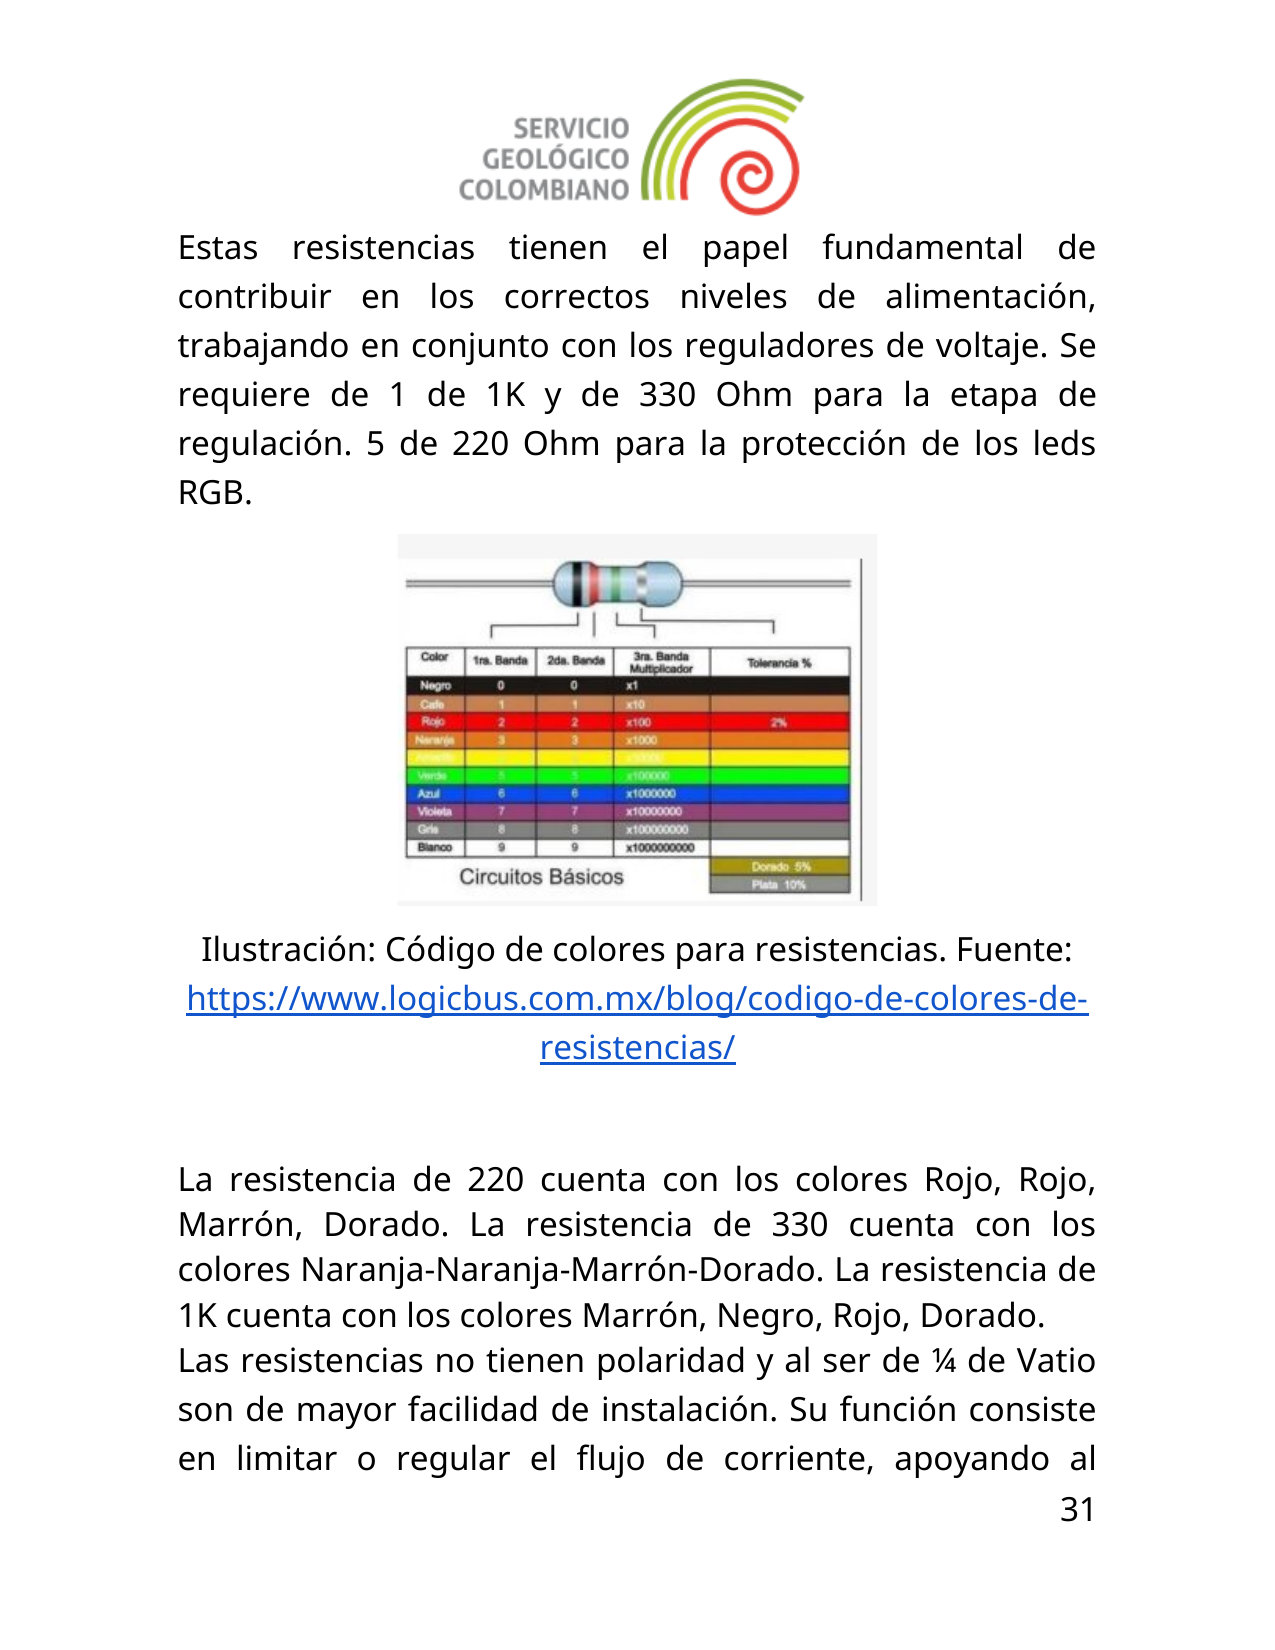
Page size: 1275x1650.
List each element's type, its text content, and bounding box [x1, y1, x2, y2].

text Estas resistencias tienen el papel fundamental de contribuir en los correctos niveles de alimentación, trabajando en conjunto con los reguladores de voltaje. Se requiere de 1 de 1K y de 330 Ohm para la etapa de regulación. 5 de 220 Ohm para la protección de los leds RGB. [177, 224, 1098, 514]
text Ilustración: Código de colores para resistencias. Fuente: https://www.logicbus.com.mx/blog/codigo-de-colores-de-resistencias/ [177, 926, 1098, 1069]
text La resistencia de 220 cuenta con los colores Rojo, Rojo, Marrón, Dorado. La resistencia de 330 cuenta con los colores Naranja-Naranja-Marrón-Dorado. La resistencia de 1K cuenta con los colores Marrón, Negro, Rojo, Dorado. [177, 1155, 1098, 1337]
picture [397, 534, 878, 906]
picture [452, 73, 823, 224]
